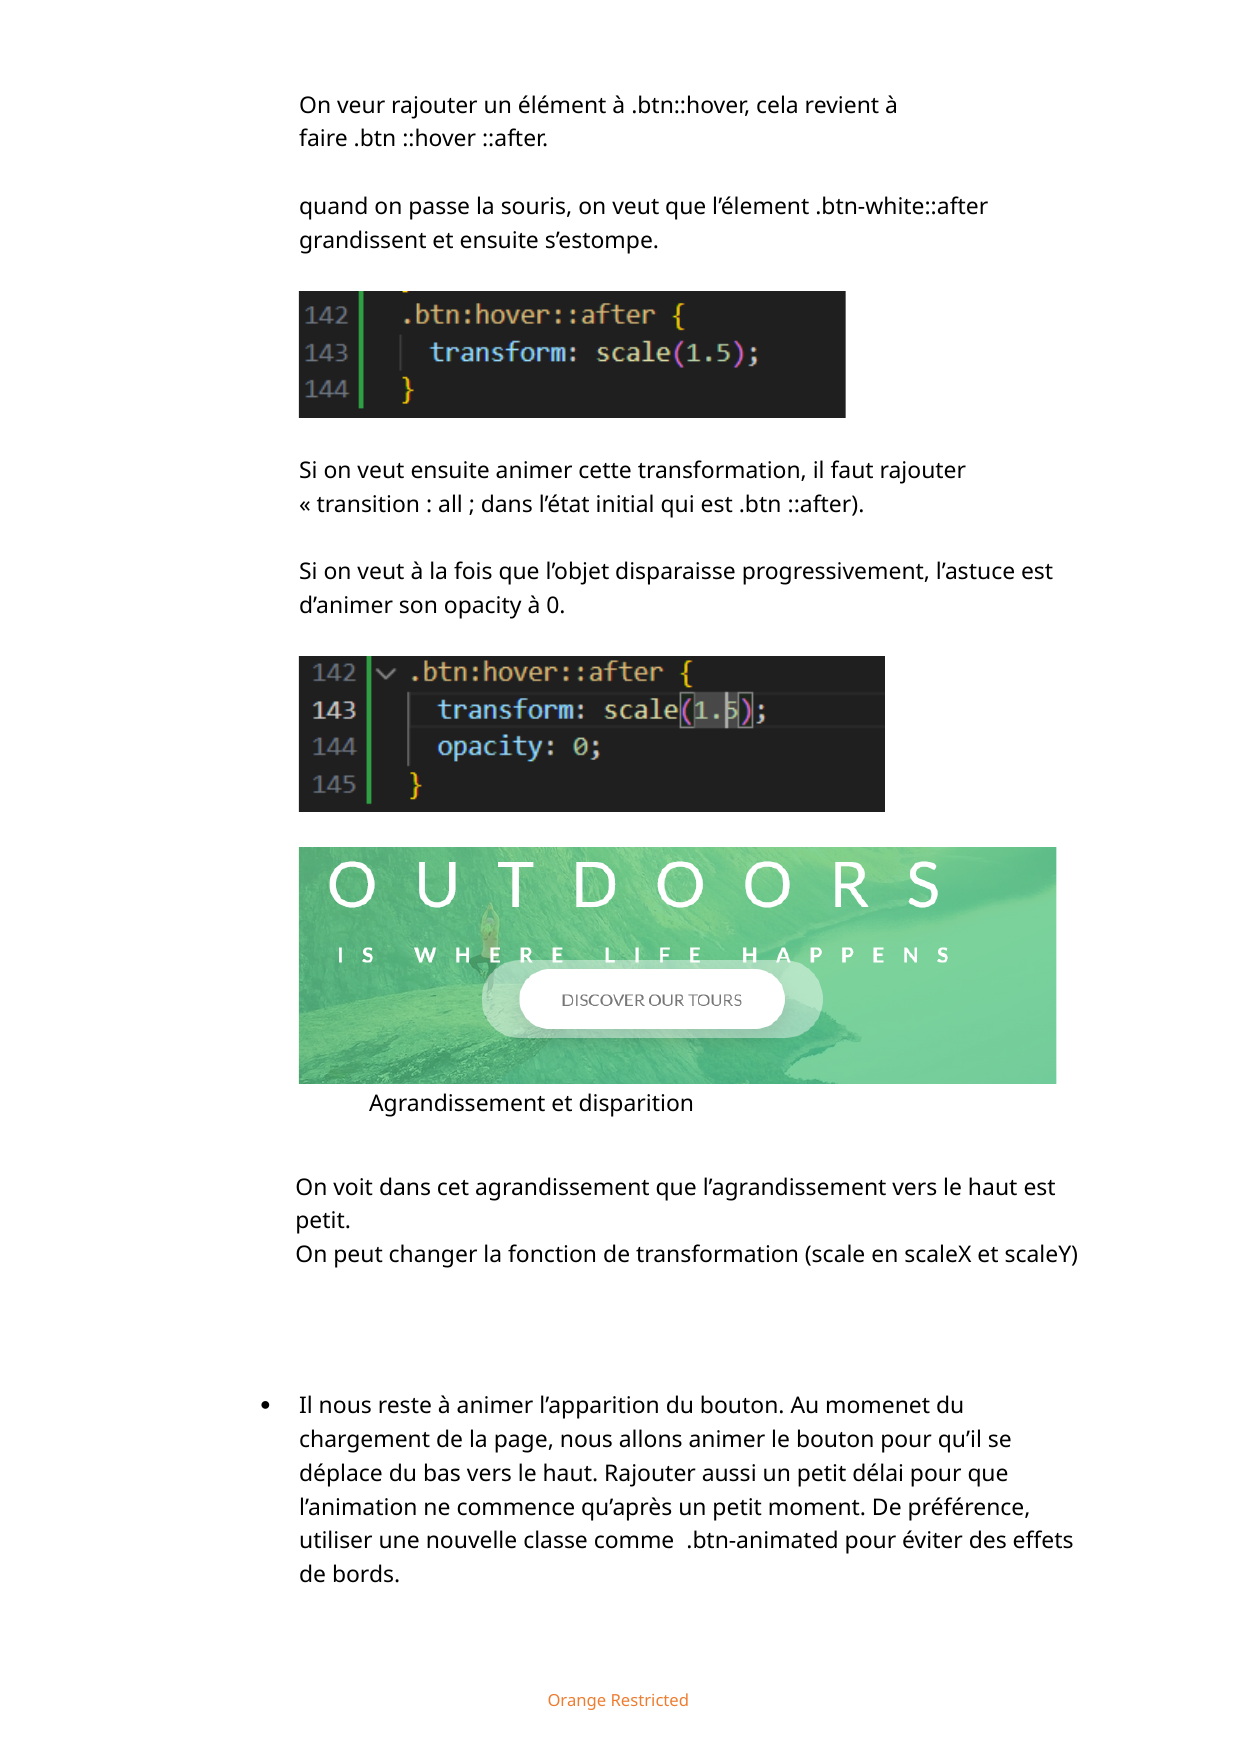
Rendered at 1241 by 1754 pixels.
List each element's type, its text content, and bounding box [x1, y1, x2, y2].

list Si on veut ensuite animer cette transformation, il faut rajouter « transition : all ; dans l’état initial qui est .btn ::after). [299, 454, 1093, 519]
text On voit dans cet agrandissement que l’agrandissement vers le haut est petit. On peut changer la fonction de transformation (scale en scaleX et scaleY) [295, 1171, 1093, 1269]
picture [298, 847, 1057, 1084]
picture [298, 291, 846, 418]
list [261, 1389, 1093, 1589]
picture [298, 656, 885, 812]
list Si on veut à la fois que l’objet disparaisse progressivement, l’astuce est d’animer son opacity à 0. [299, 555, 1093, 620]
list Agrandissement et disparition [369, 1086, 1093, 1118]
